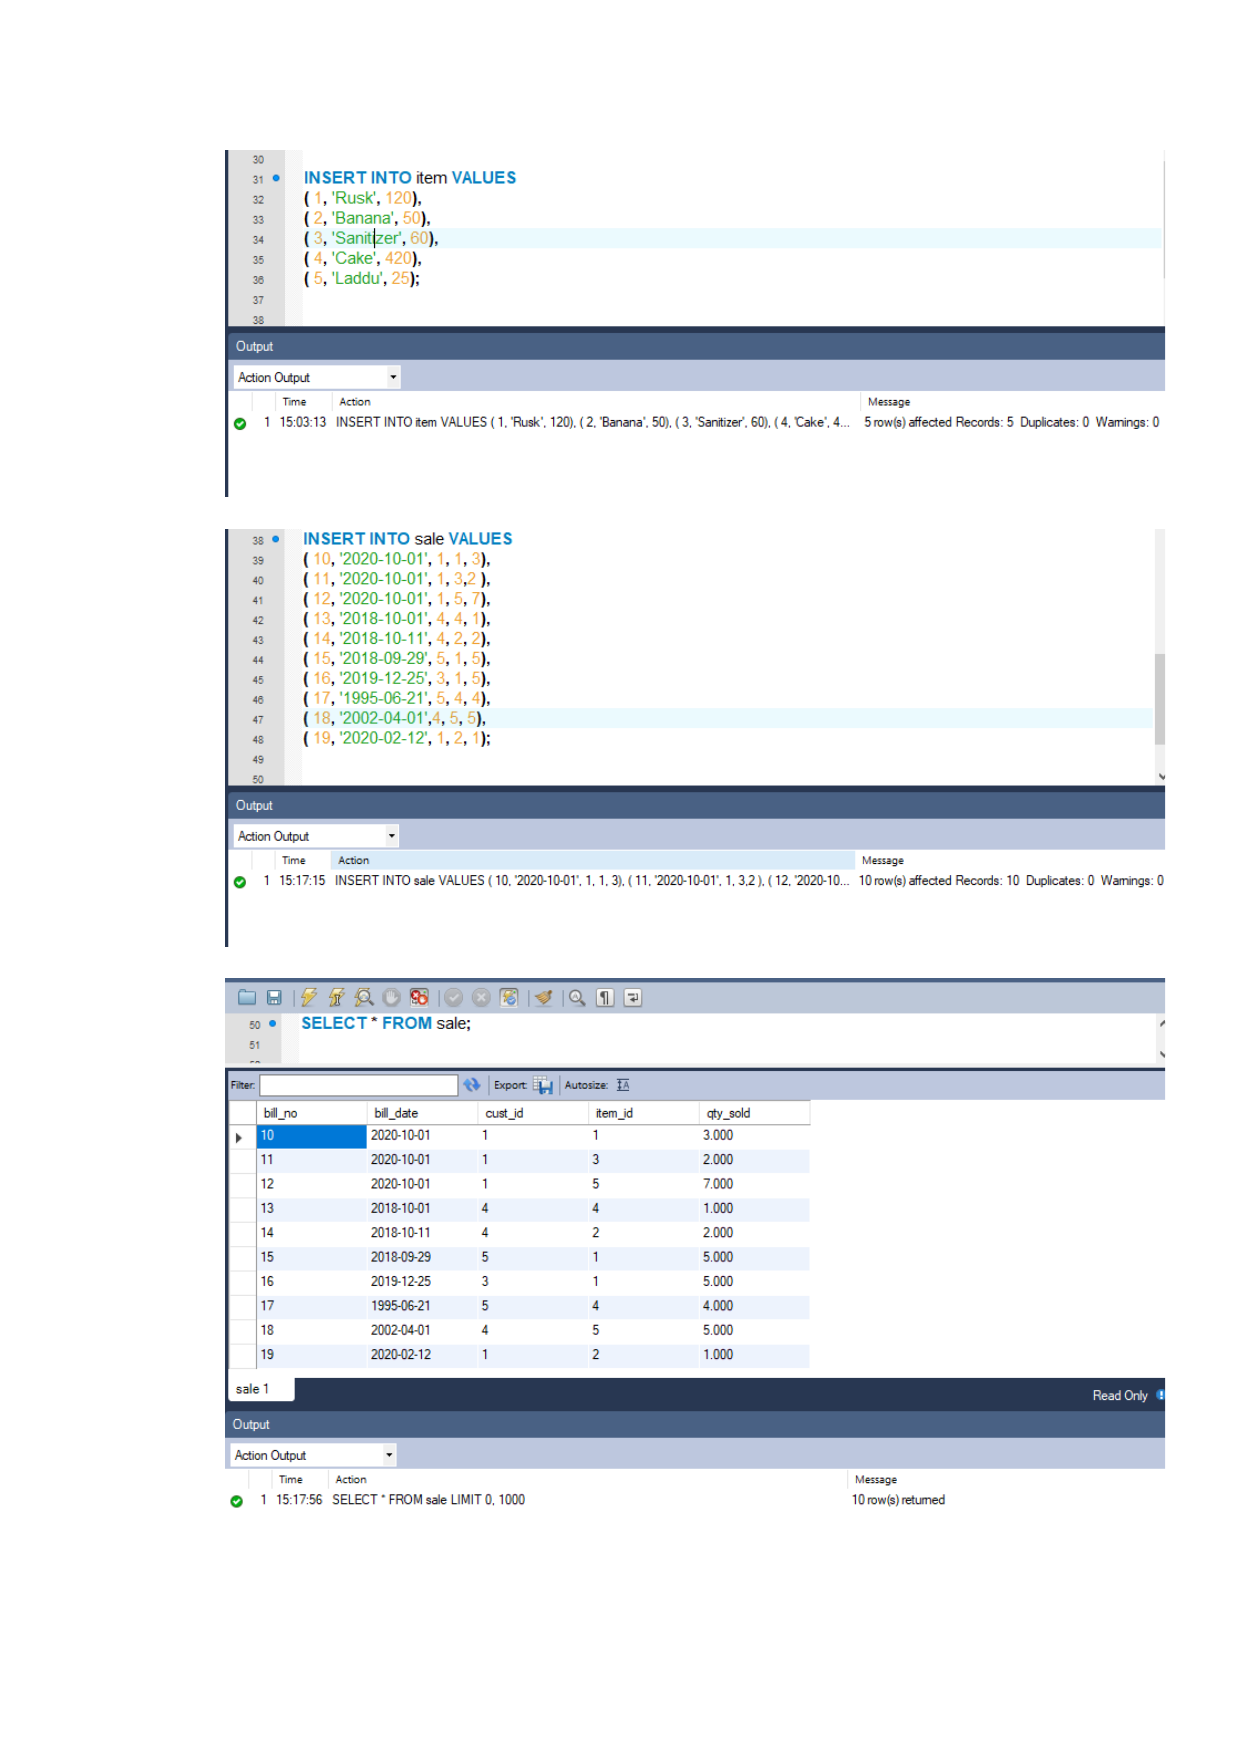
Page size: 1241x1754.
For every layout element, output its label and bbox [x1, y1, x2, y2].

picture [225, 529, 1166, 947]
picture [225, 150, 1166, 497]
picture [225, 978, 1166, 1532]
